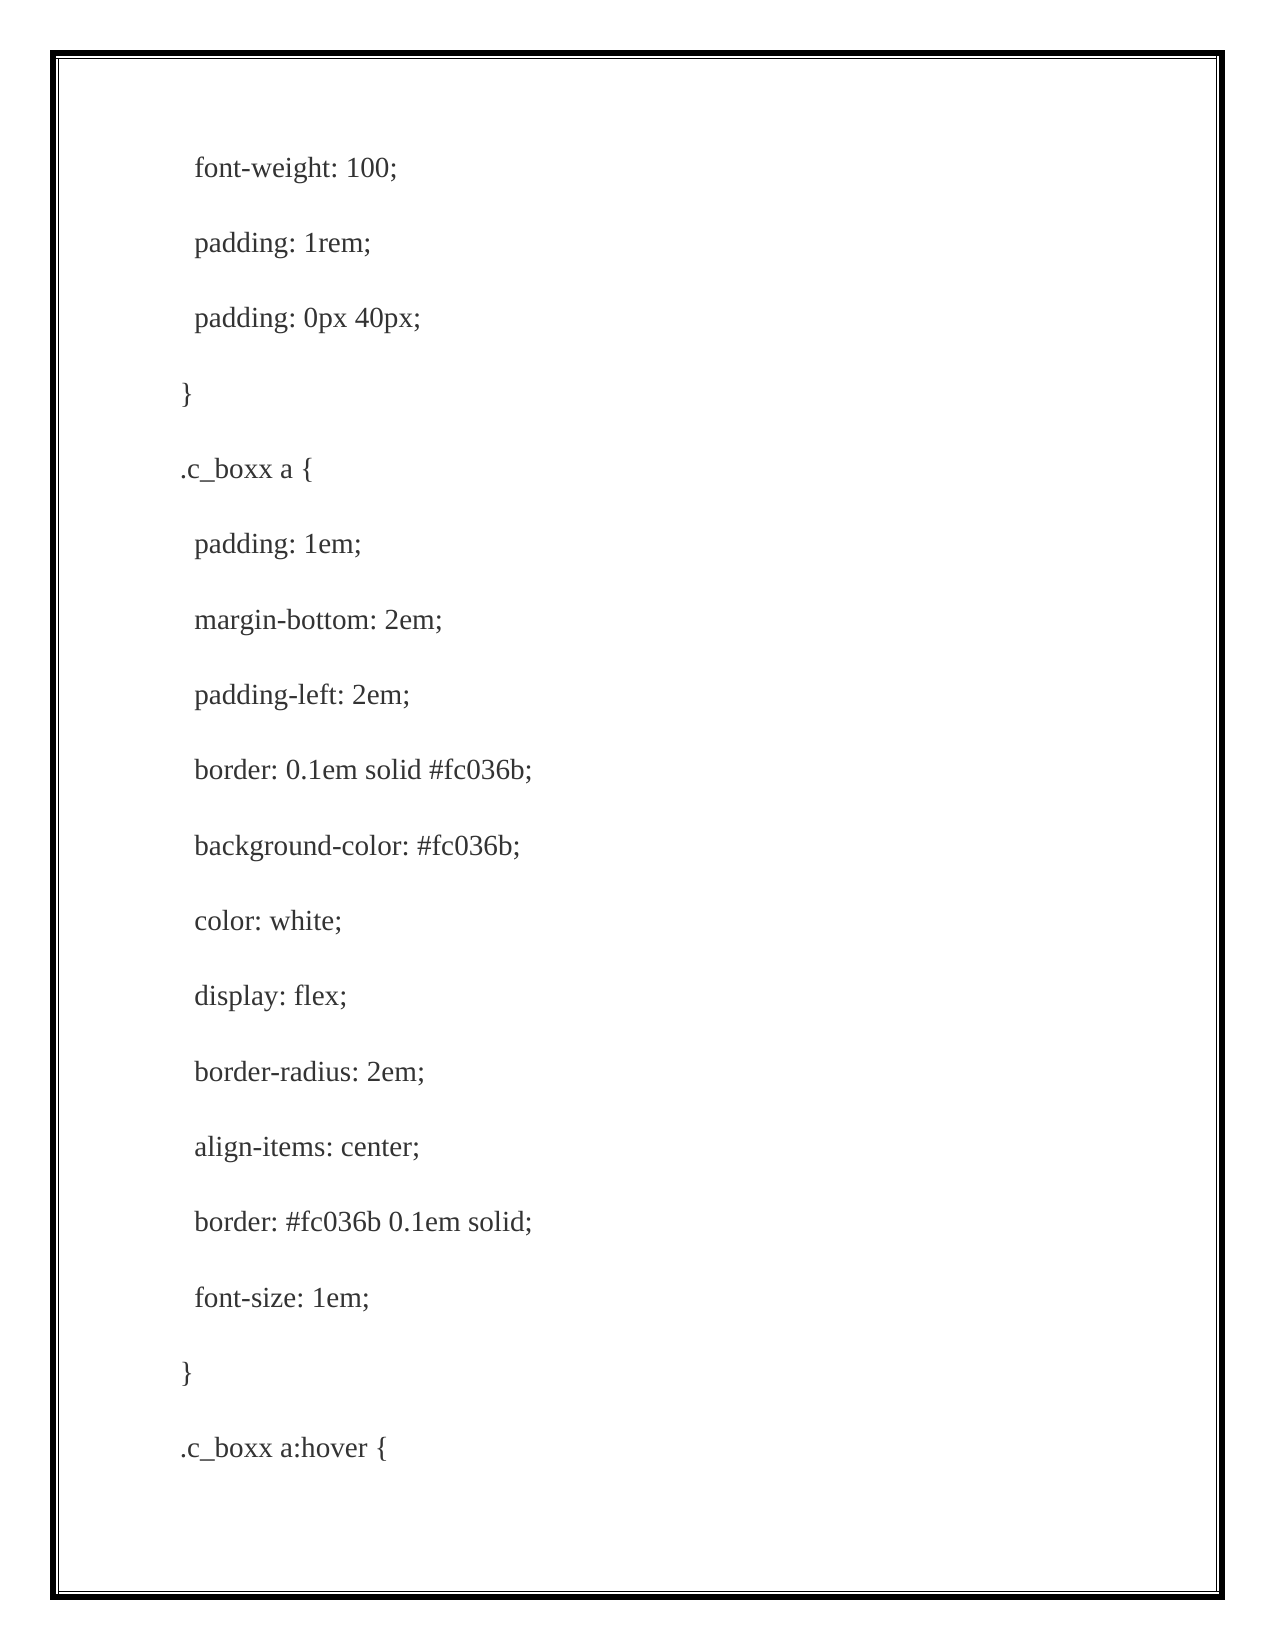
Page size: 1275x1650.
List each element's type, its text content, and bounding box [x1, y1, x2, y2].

text font-weight: 100; [179, 150, 1125, 183]
text padding: 1em; [179, 527, 1125, 560]
text border-radius: 2em; [179, 1054, 1125, 1087]
text font-size: 1em; [179, 1280, 1125, 1313]
text display: flex; [179, 978, 1125, 1012]
text } [179, 1355, 1125, 1388]
text background-color: #fc036b; [179, 828, 1125, 861]
text border: #fc036b 0.1em solid; [179, 1204, 1125, 1238]
text border: 0.1em solid #fc036b; [179, 752, 1125, 786]
text } [179, 376, 1125, 409]
text .c_boxx a:hover { [179, 1430, 1125, 1464]
text padding: 1rem; [179, 225, 1125, 259]
text padding-left: 2em; [179, 677, 1125, 711]
text color: white; [179, 903, 1125, 937]
text margin-bottom: 2em; [179, 602, 1125, 635]
text align-items: center; [179, 1129, 1125, 1163]
text padding: 0px 40px; [179, 301, 1125, 334]
text .c_boxx a { [179, 451, 1125, 485]
